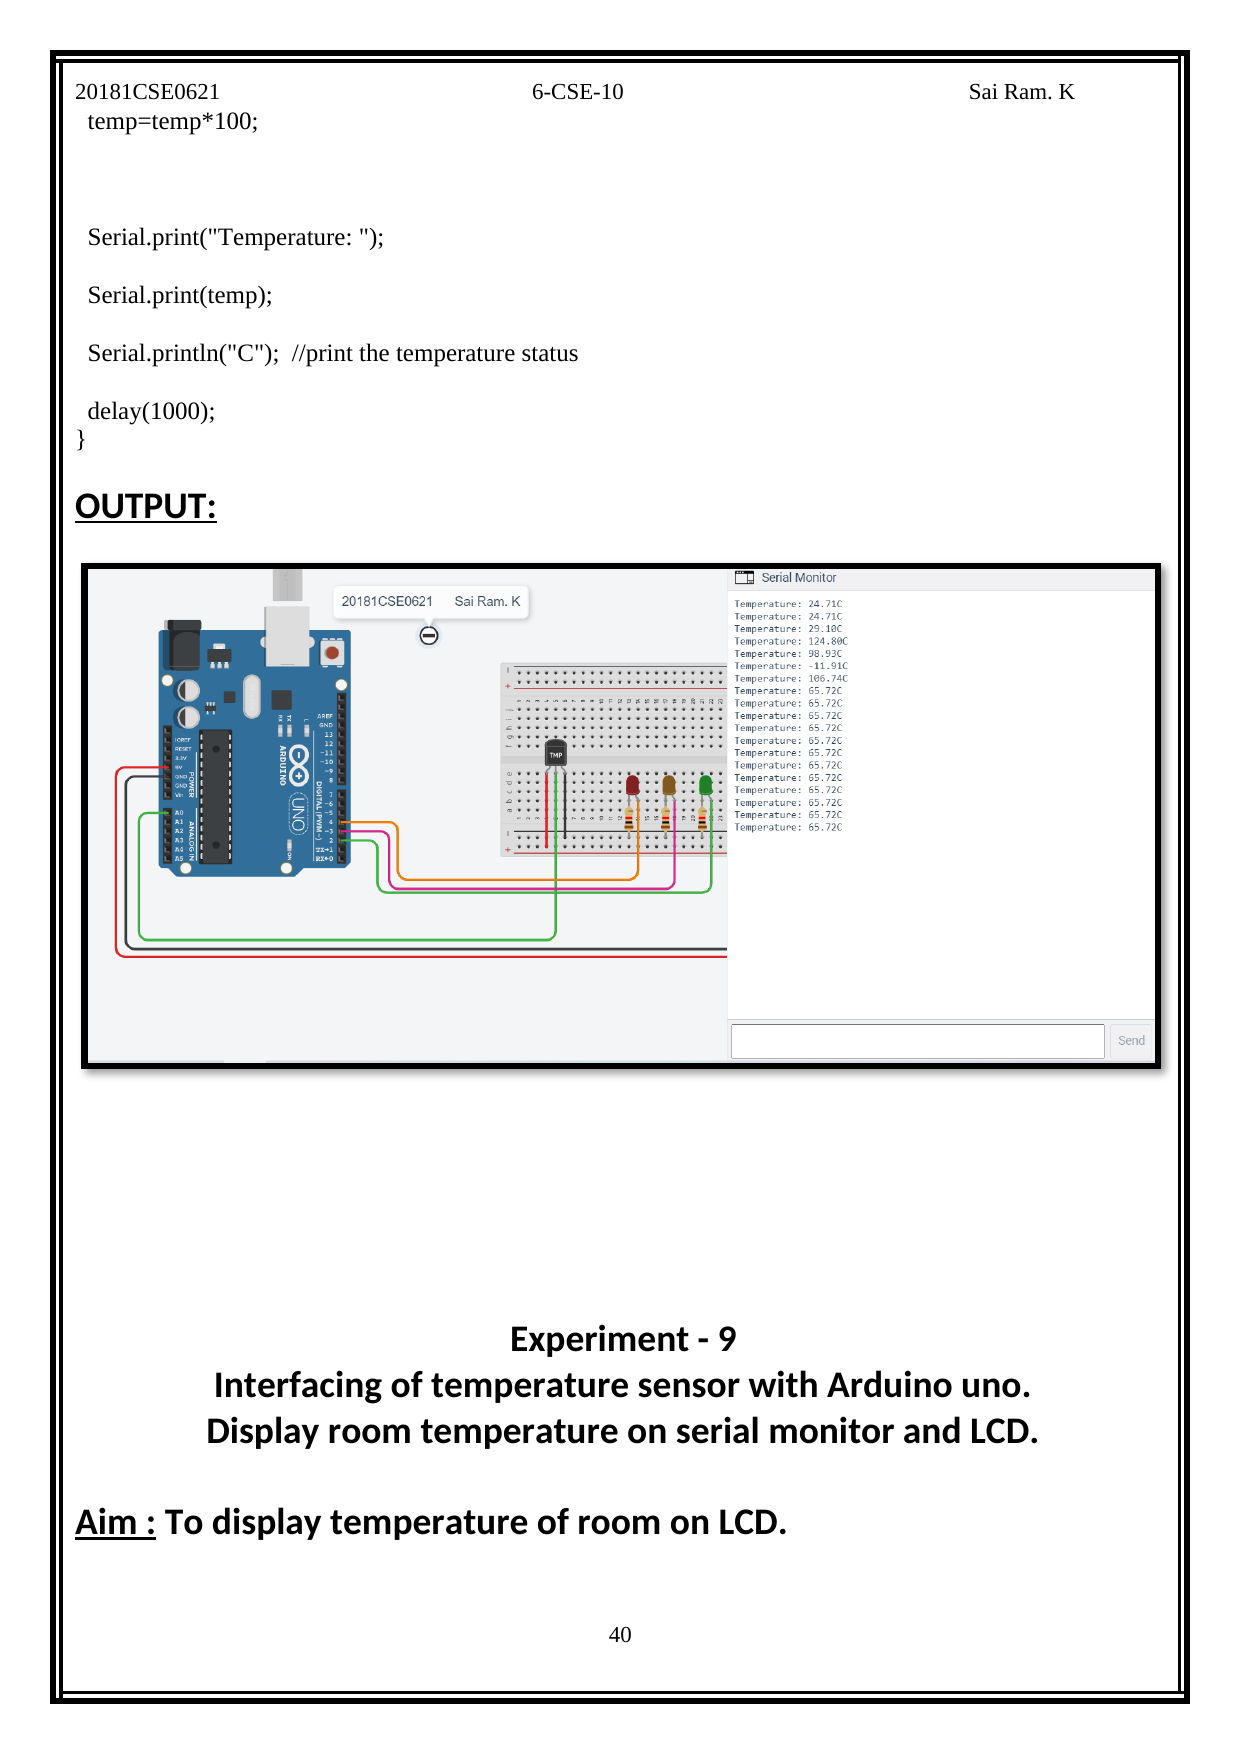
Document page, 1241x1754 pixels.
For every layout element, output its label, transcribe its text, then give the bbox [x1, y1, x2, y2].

text Serial.println("C"); //print the temperature status [75, 338, 1171, 367]
text OUTPUT: [75, 482, 1171, 528]
text temp=temp*100; [75, 106, 1171, 135]
text Aim : To display temperature of room on LCD. [75, 1498, 1171, 1544]
text Display room temperature on serial monitor and LCD. [75, 1407, 1171, 1452]
text delay(1000); [75, 396, 1171, 424]
picture [88, 569, 1155, 1063]
text Experiment - 9 [75, 1315, 1171, 1361]
text Interfacing of temperature sensor with Arduino uno. [75, 1361, 1171, 1407]
text Serial.print("Temperature: "); [75, 222, 1171, 251]
text Serial.print(temp); [75, 280, 1171, 309]
text } [75, 424, 1171, 453]
